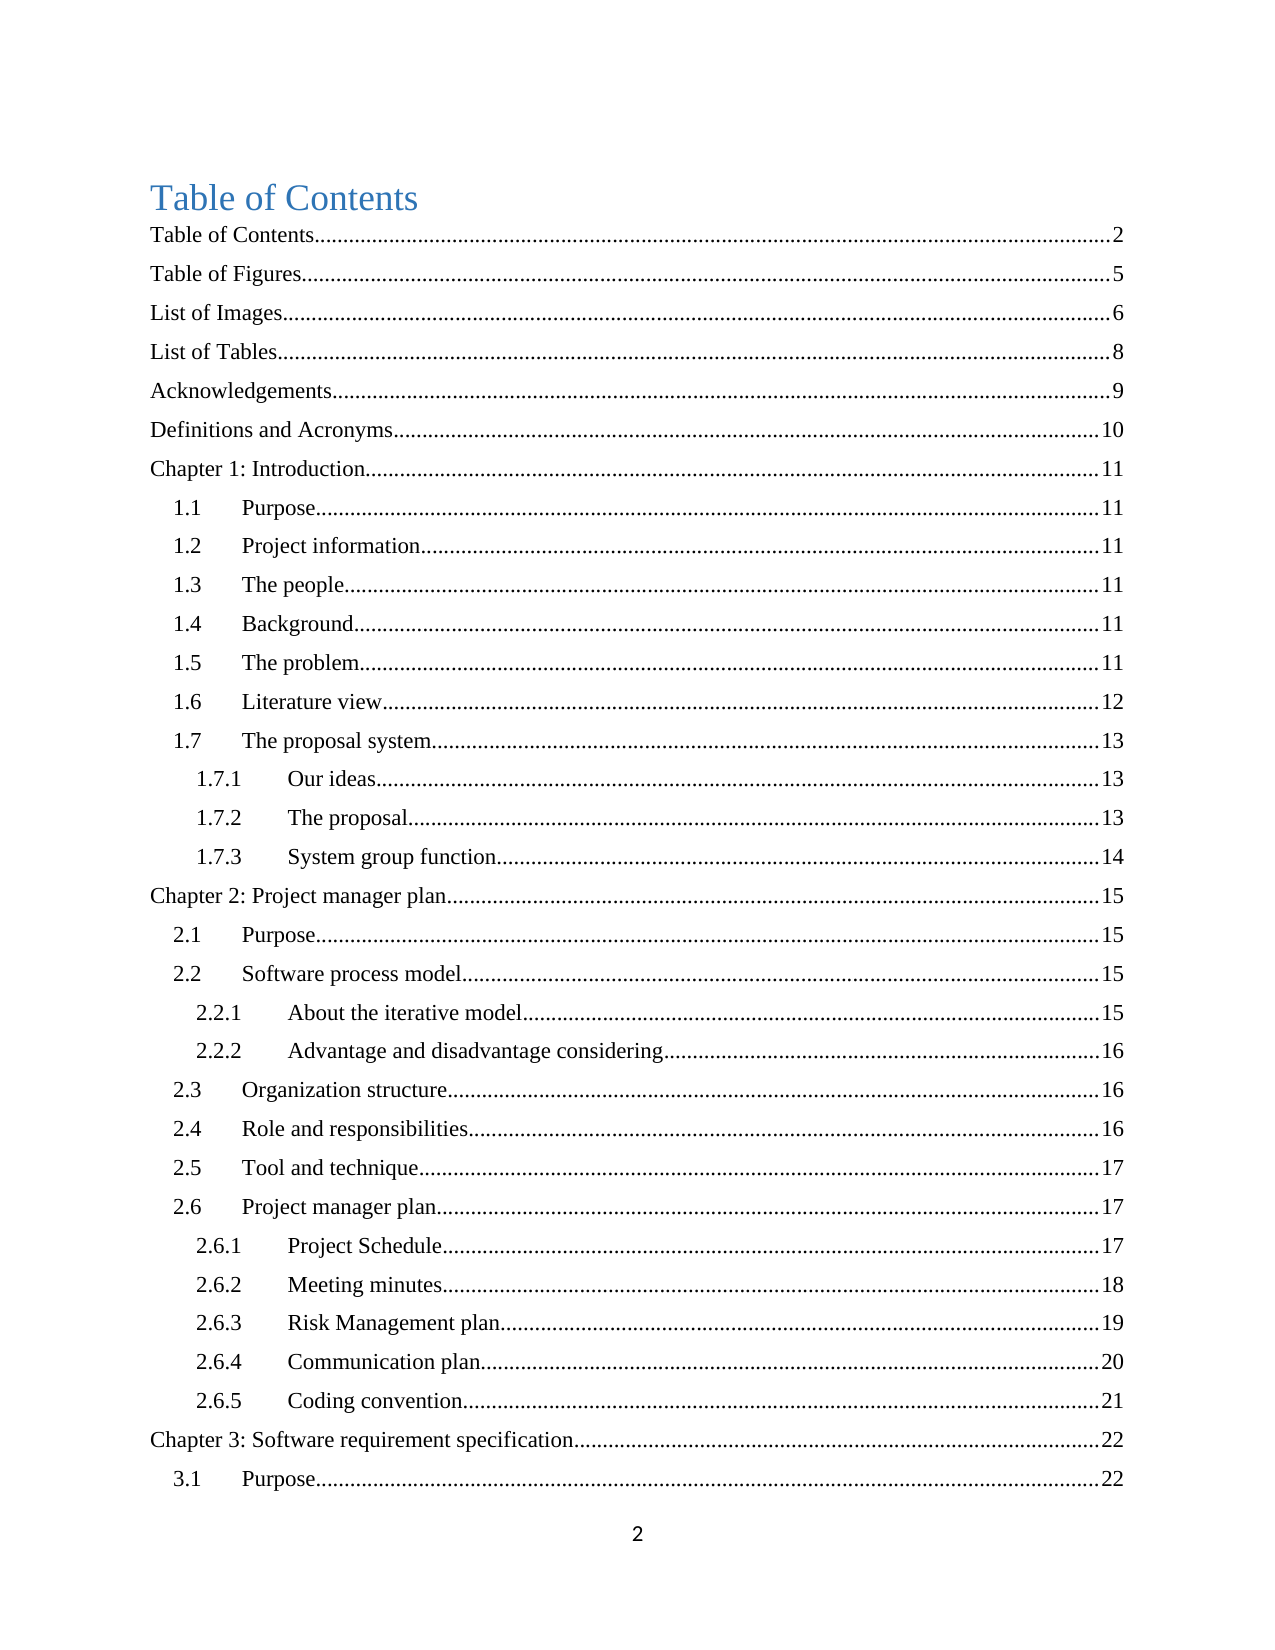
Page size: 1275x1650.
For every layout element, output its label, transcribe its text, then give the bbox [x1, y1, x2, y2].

text List of Images 6 [150, 299, 1125, 326]
text 1.1 Purpose 11 [173, 493, 1125, 520]
text 2.2 Software process model 15 [173, 960, 1125, 986]
text 1.2 Project information 11 [173, 532, 1125, 559]
text 2.6 Project manager plan 17 [173, 1193, 1125, 1219]
text 2.6.3 Risk Management plan 19 [196, 1309, 1125, 1336]
text 2.4 Role and responsibilities 16 [173, 1115, 1125, 1142]
text Table of Figures 5 [150, 260, 1125, 287]
subtitle Table of Contents [150, 175, 1125, 218]
text Table of Contents 2 [150, 222, 1125, 248]
text 2.3 Organization structure 16 [173, 1076, 1125, 1103]
text 2.6.4 Communication plan 20 [196, 1348, 1125, 1375]
text 1.5 The problem 11 [173, 649, 1125, 675]
text 2.6.5 Coding convention 21 [196, 1387, 1125, 1413]
text 1.3 The people 11 [173, 571, 1125, 598]
text Chapter 3: Software requirement specification 22 [150, 1426, 1125, 1452]
text 2.5 Tool and technique 17 [173, 1154, 1125, 1180]
text 1.7.3 System group function 14 [196, 843, 1125, 869]
text 1.7.1 Our ideas 13 [196, 766, 1125, 792]
text Chapter 1: Introduction 11 [150, 455, 1125, 481]
text 1.7.2 The proposal 13 [196, 804, 1125, 831]
text List of Tables 8 [150, 338, 1125, 364]
text 3.1 Purpose 22 [173, 1465, 1125, 1491]
text 1.4 Background 11 [173, 610, 1125, 636]
text Acknowledgements 9 [150, 377, 1125, 403]
text 2.2.2 Advantage and disadvantage considering 16 [196, 1037, 1125, 1064]
text 1.7 The proposal system 13 [173, 727, 1125, 753]
text Definitions and Acronyms 10 [150, 416, 1125, 442]
text Chapter 2: Project manager plan 15 [150, 882, 1125, 908]
text 2.1 Purpose 15 [173, 921, 1125, 947]
text 2.6.1 Project Schedule 17 [196, 1232, 1125, 1258]
text 2.6.2 Meeting minutes 18 [196, 1271, 1125, 1297]
text 1.6 Literature view 12 [173, 688, 1125, 714]
text 2.2.1 About the iterative model 15 [196, 999, 1125, 1025]
